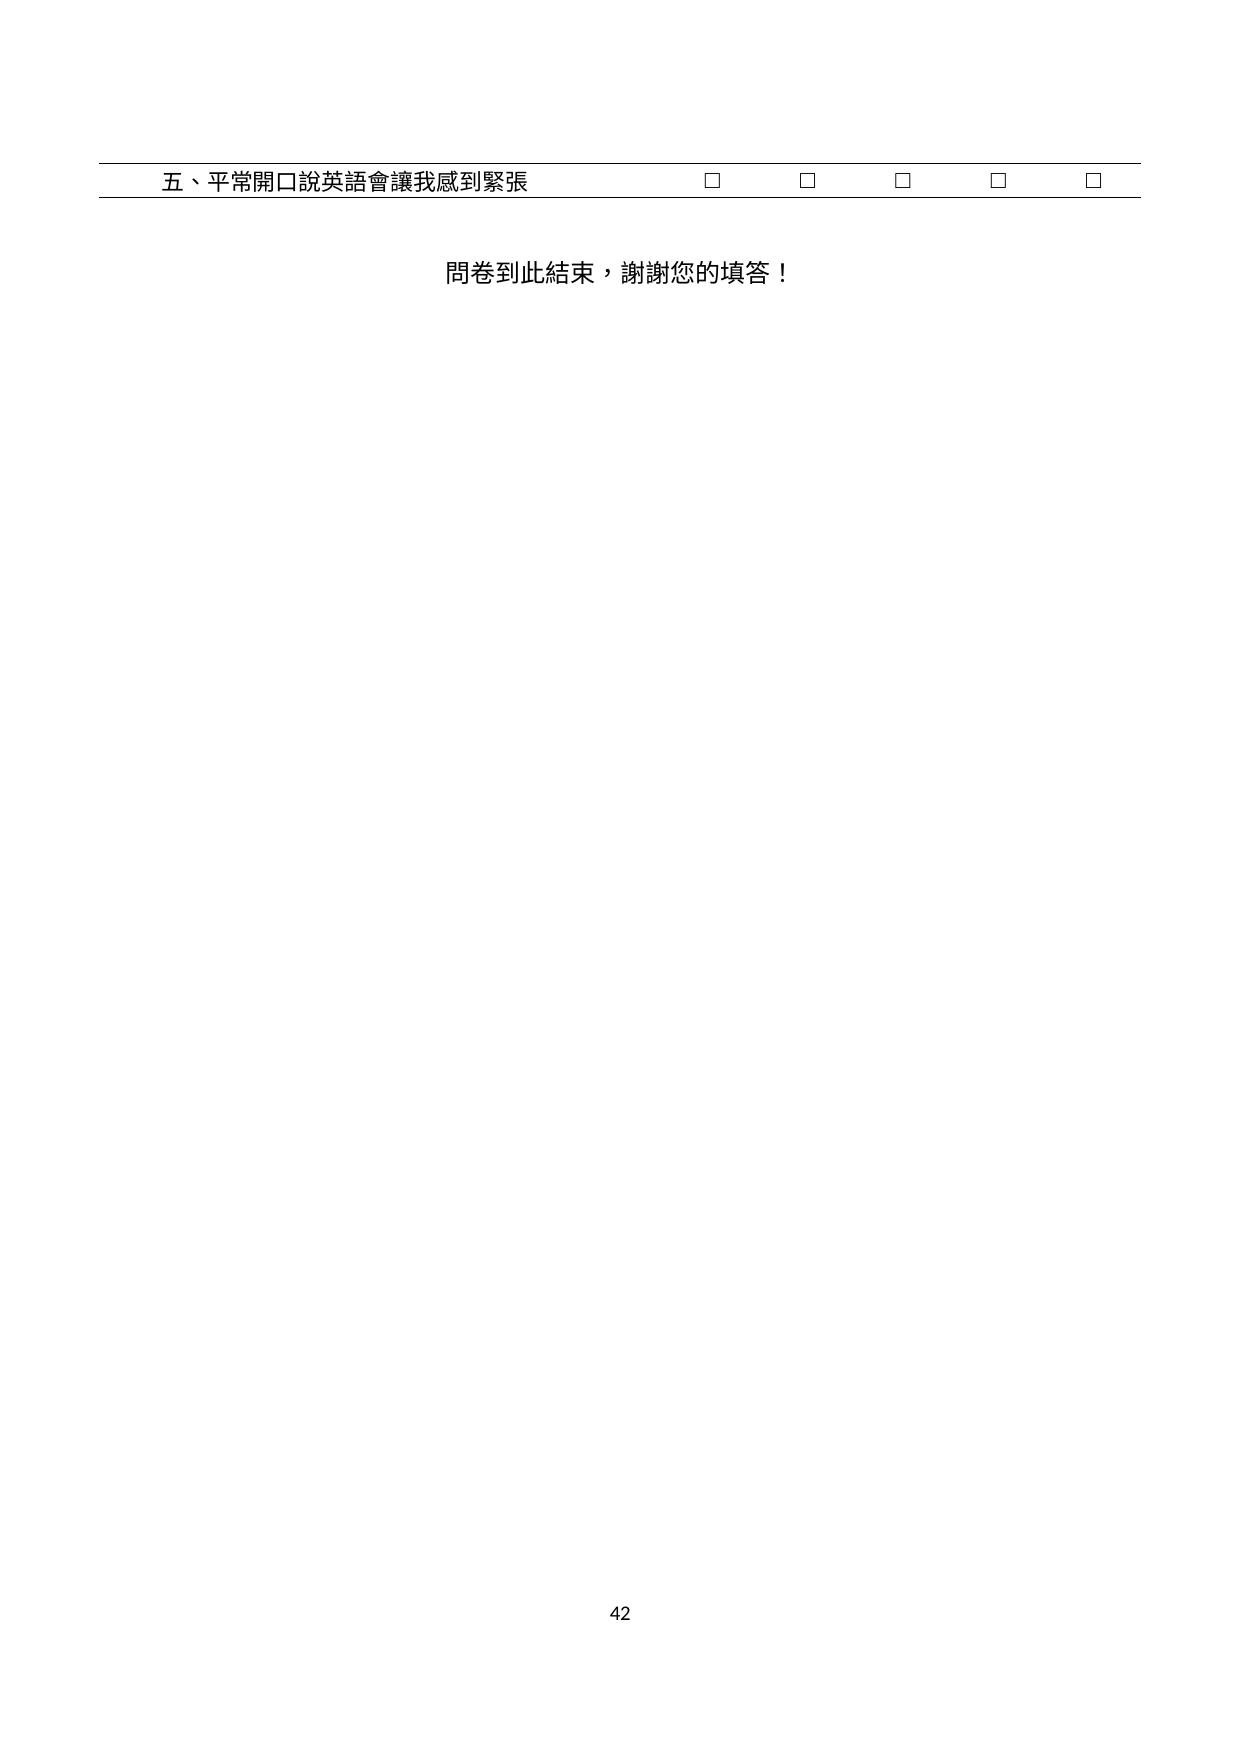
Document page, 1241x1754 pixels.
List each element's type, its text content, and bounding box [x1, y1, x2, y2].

table_cell 五、平常開口說英語會讓我感到緊張 [99, 164, 664, 197]
table_cell □ [950, 164, 1046, 197]
text 問卷到此結束，謝謝您的填答！ [187, 254, 1053, 290]
table_cell □ [760, 164, 855, 197]
table_cell □ [1046, 164, 1141, 197]
table_cell □ [664, 164, 760, 197]
table_cell □ [855, 164, 950, 197]
